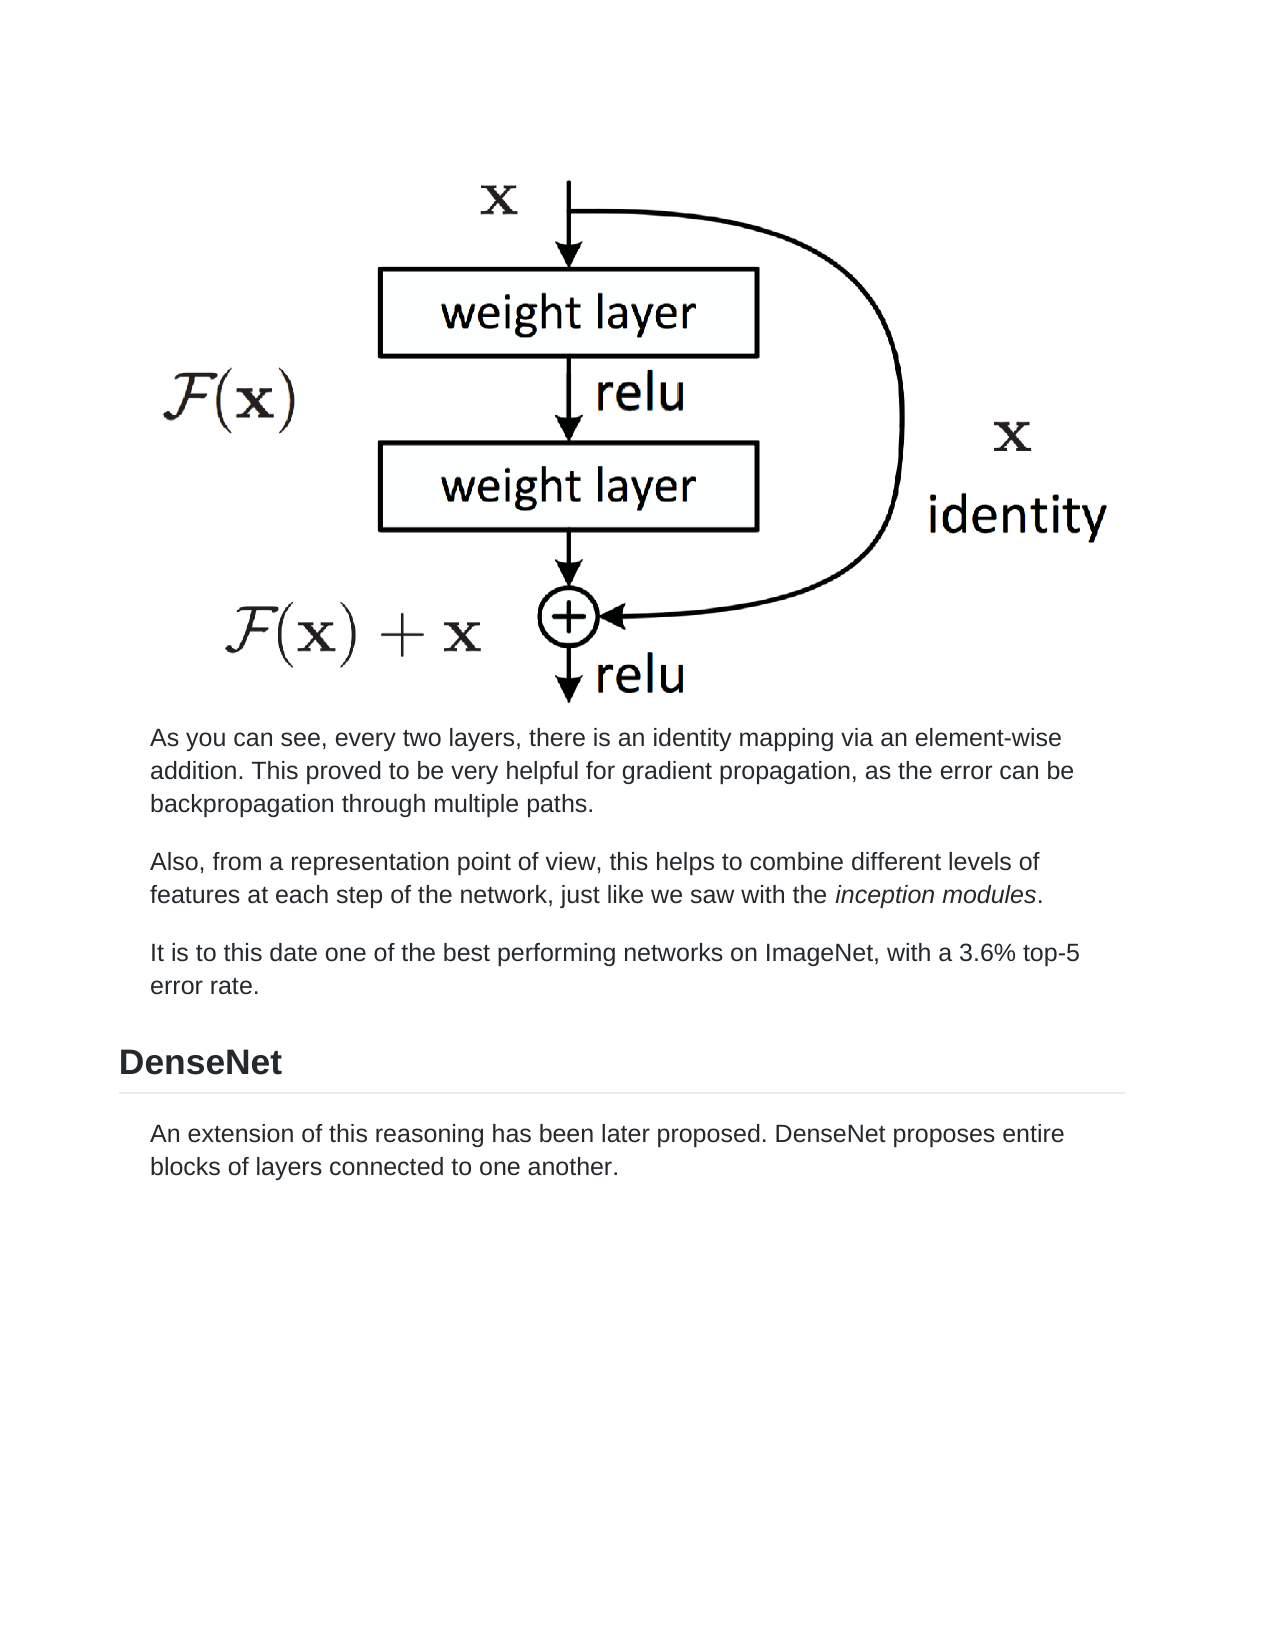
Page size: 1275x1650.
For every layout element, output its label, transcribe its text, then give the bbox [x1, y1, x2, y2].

text Also, from a representation point of view, this helps to combine different levels of features at each step of the network, just like we saw with the inception modules. [150, 847, 1125, 908]
text As you can see, every two layers, there is an identity mapping via an element-wise addition. This proved to be very helpful for gradient propagation, as the error can be backpropagation through multiple paths. [150, 723, 1125, 817]
text It is to this date one of the best performing networks on ImageNet, with a 3.6% top-5 error rate. [150, 938, 1125, 999]
picture [150, 150, 1125, 719]
subtitle DenseNet [119, 1041, 1125, 1092]
text An extension of this reasoning has been later proposed. DenseNet proposes entire blocks of layers connected to one another. [150, 1119, 1125, 1181]
